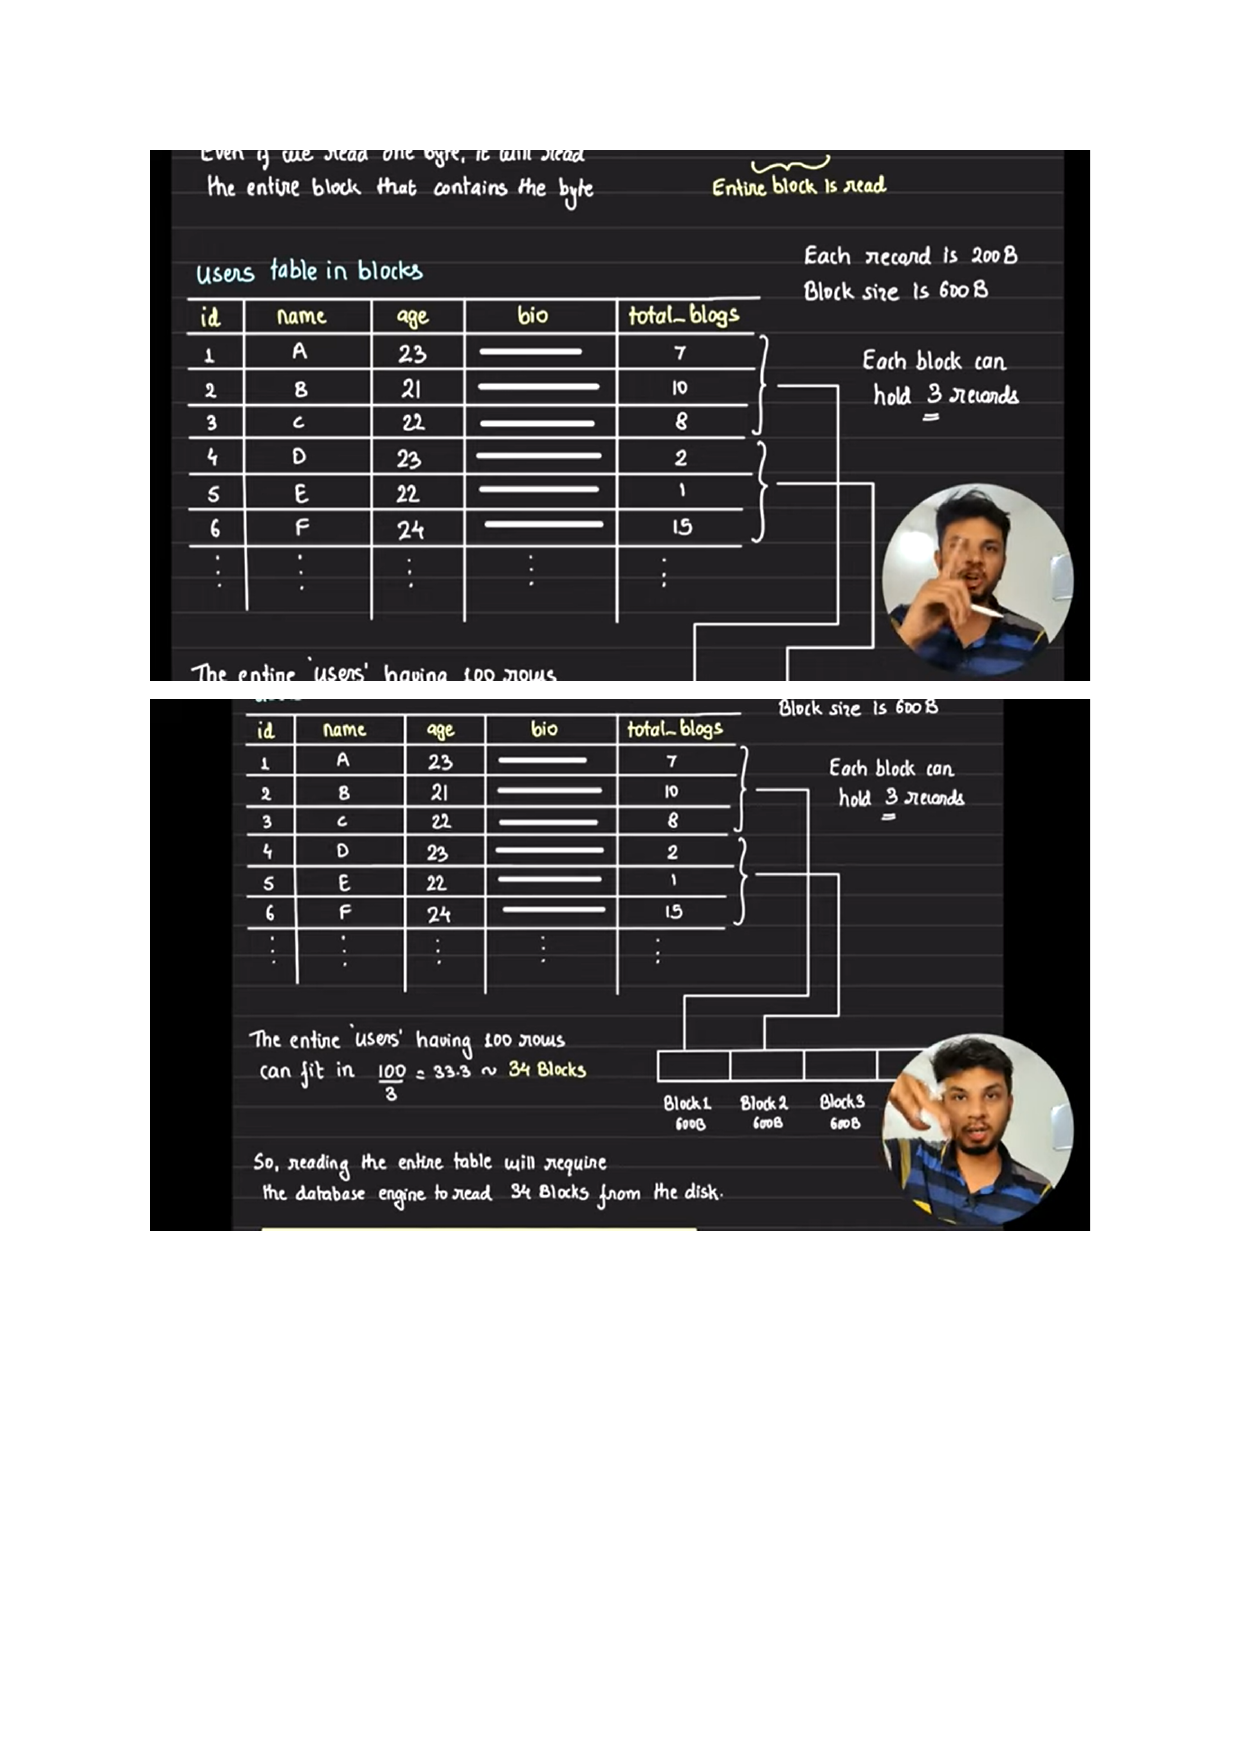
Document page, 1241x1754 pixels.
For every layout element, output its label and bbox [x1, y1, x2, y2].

picture [150, 150, 1091, 681]
picture [150, 699, 1091, 1231]
